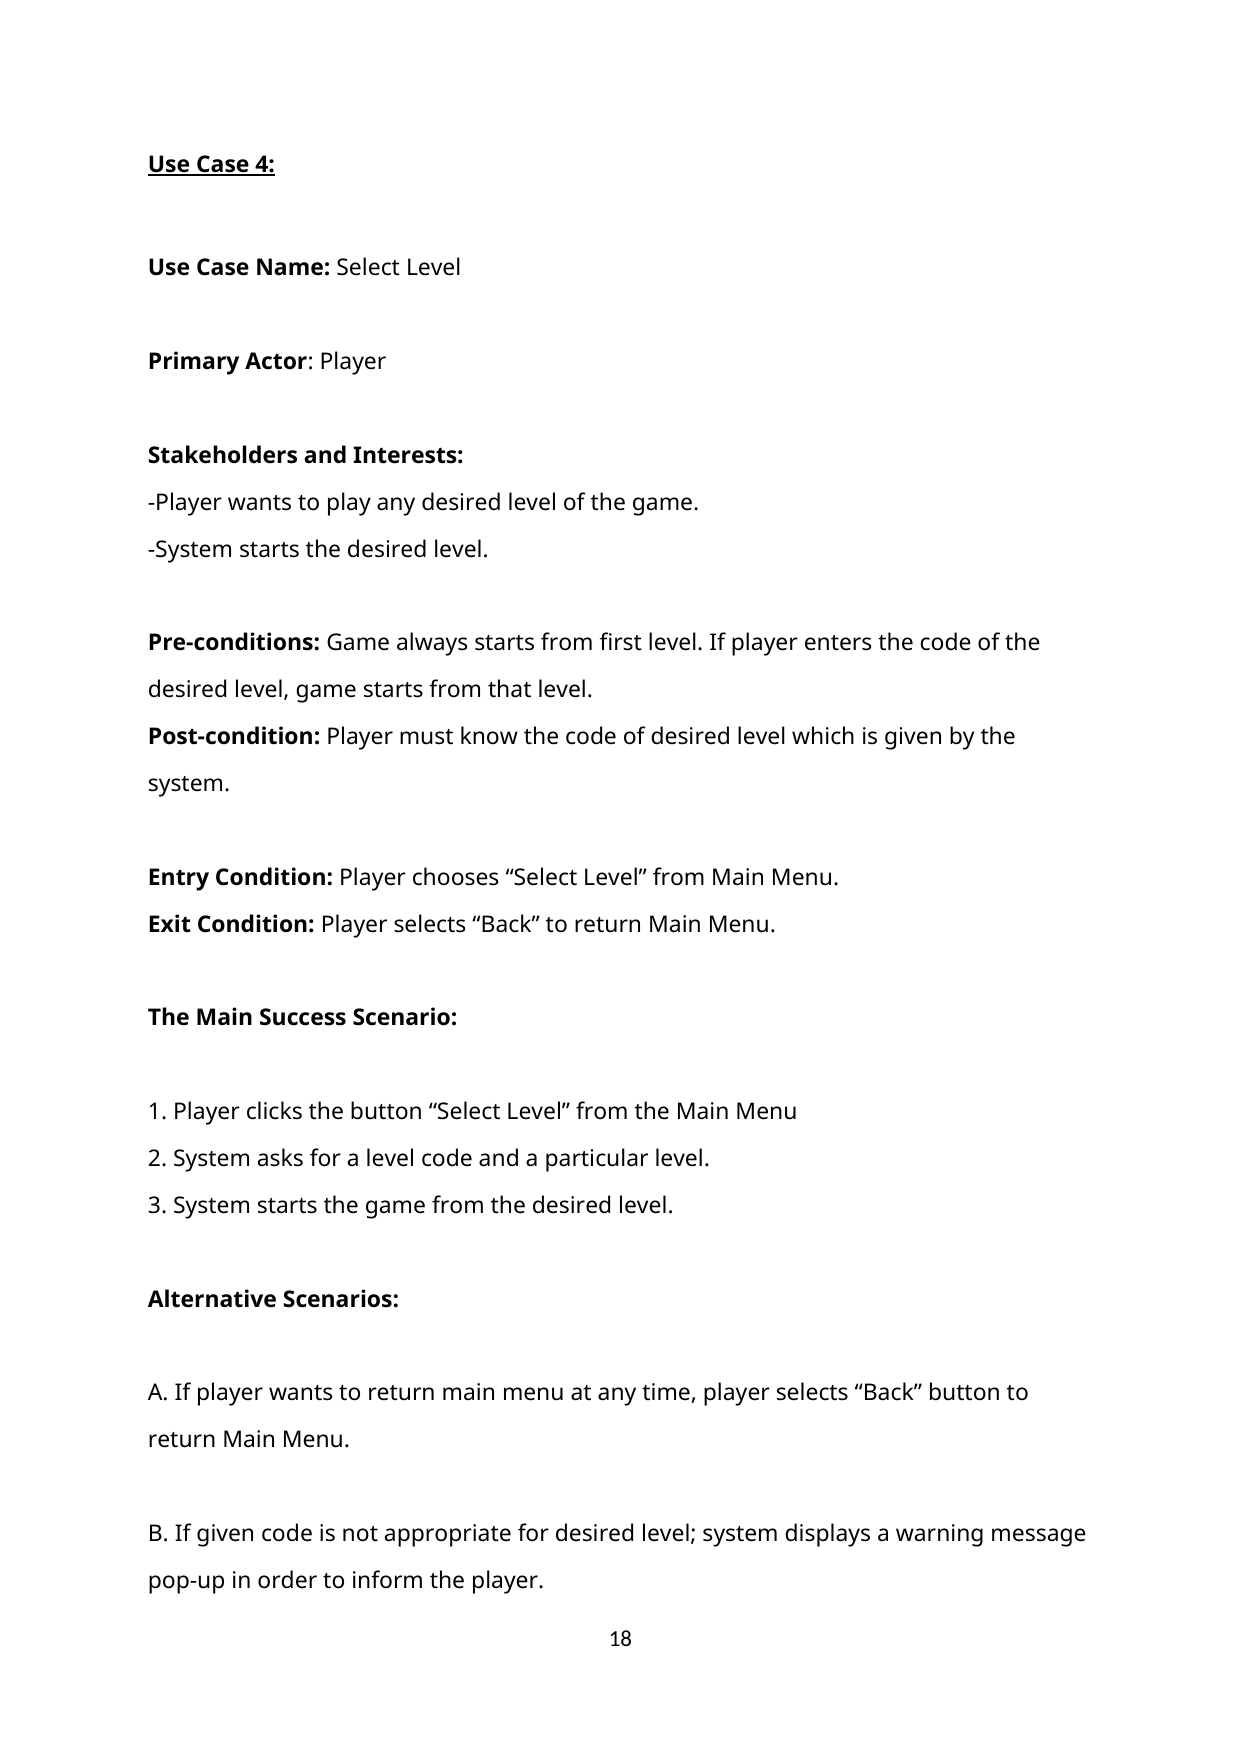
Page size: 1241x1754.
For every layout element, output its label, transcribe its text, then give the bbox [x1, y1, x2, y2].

text Stakeholders and Interests: -Player wants to play any desired level of the game. -System starts the desired level. Pre-conditions: Game always starts from first level. If player enters the code of the desired level, game starts from that level. Post-condition: Player must know the code of desired level which is given by the system. Entry Condition: Player chooses “Select Level” from Main Menu. Exit Condition: Player selects “Back” to return Main Menu. The Main Success Scenario: 1. Player clicks the button “Select Level” from the Main Menu [148, 392, 1093, 1126]
text A. If player wants to return main menu at any time, player selects “Back” button to return Main Menu. [148, 1329, 1093, 1501]
text Alternative Scenarios: [148, 1282, 1093, 1314]
text 3. System starts the game from the desired level. [148, 1189, 1093, 1220]
text Use Case Name: Select Level Primary Actor: Player [148, 251, 1093, 376]
text Use Case 4: [148, 148, 1093, 179]
text B. If given code is not appropriate for desired level; system displays a warning message pop-up in order to inform the player. [148, 1517, 1093, 1595]
text 2. System asks for a level code and a particular level. [148, 1142, 1093, 1173]
